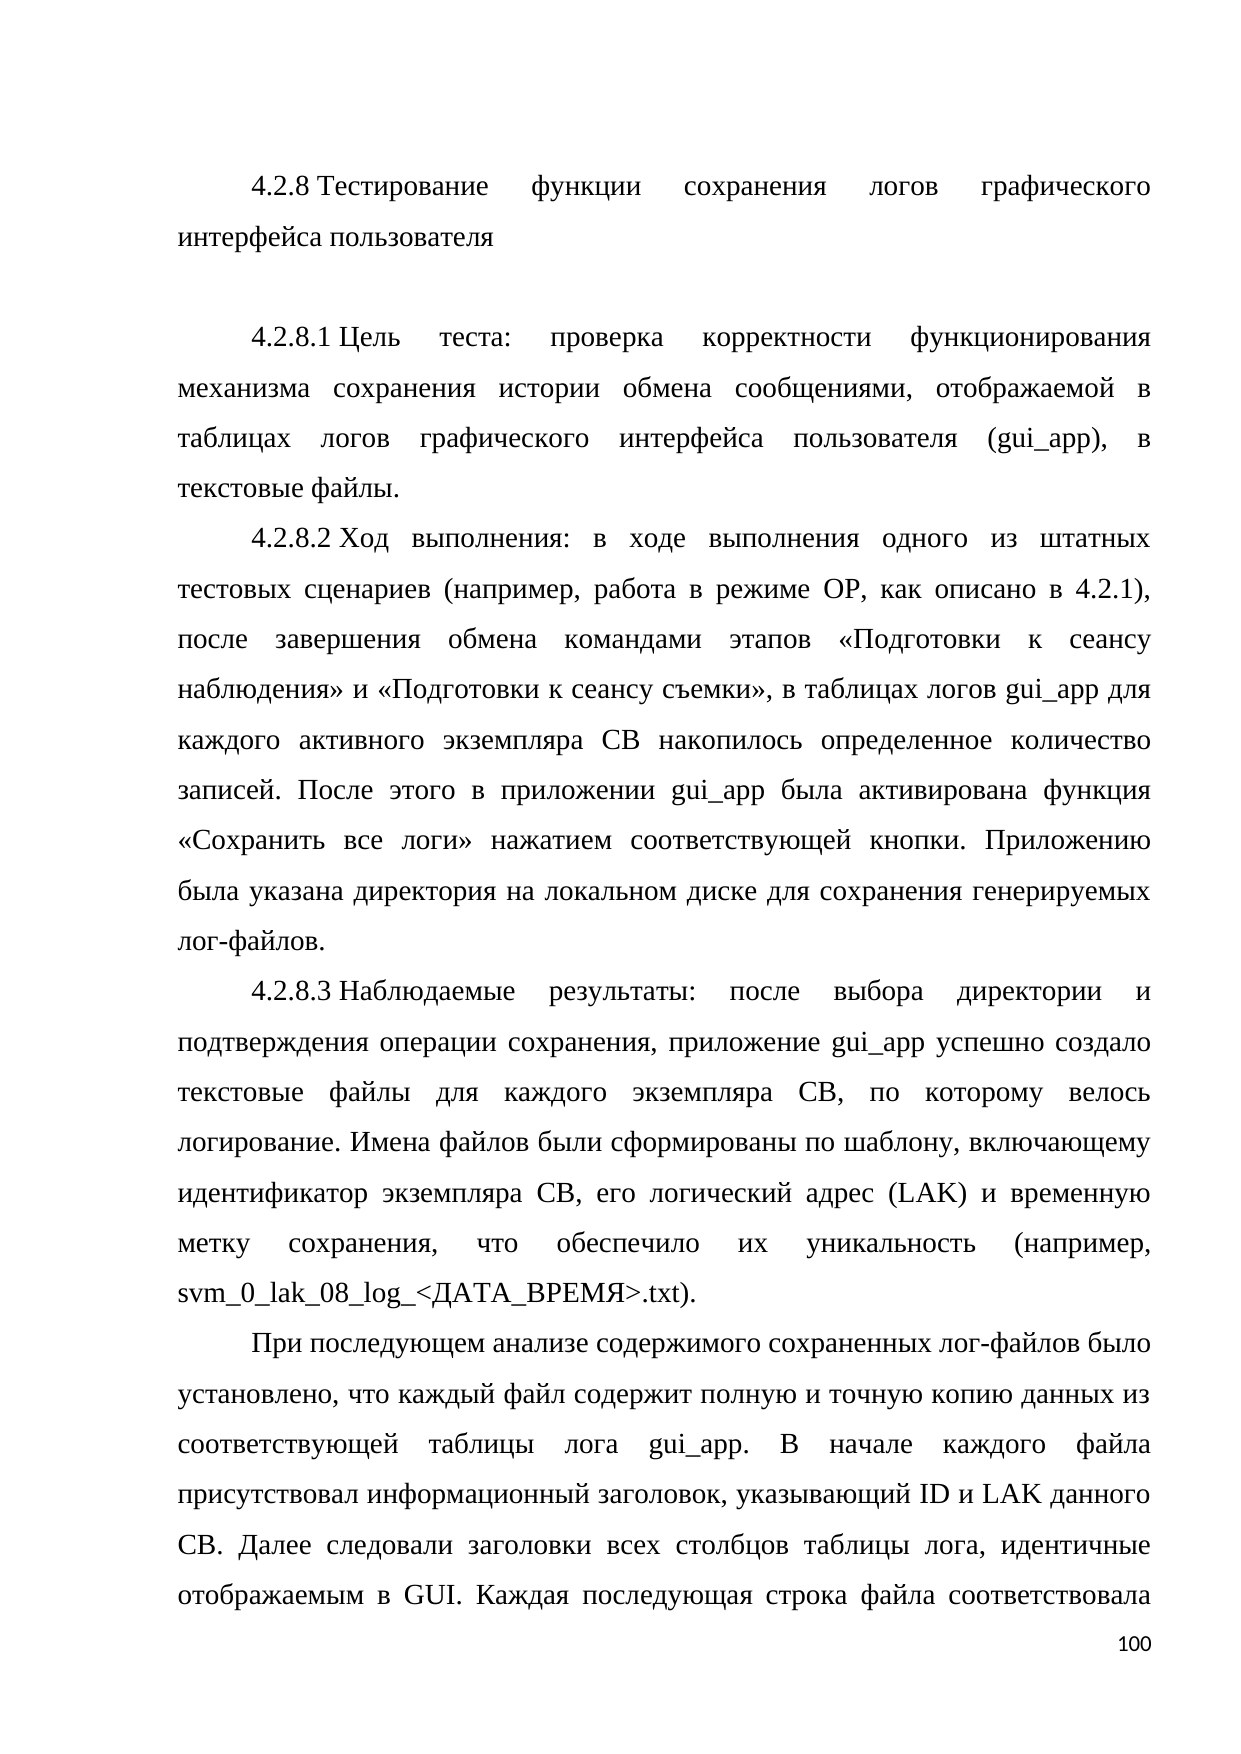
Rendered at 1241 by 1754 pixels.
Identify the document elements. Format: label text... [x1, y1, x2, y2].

text Ход выполнения: в ходе выполнения одного из штатных тестовых сценариев (например, работа в режиме ОР, как описано в 4.2.1), после завершения обмена командами этапов «Подготовки к сеансу наблюдения» и «Подготовки к сеансу съемки», в таблицах логов gui_app для каждого активного экземпляра СВ накопилось определенное количество записей. После этого в приложении gui_app была активирована функция «Сохранить все логи» нажатием соответствующей кнопки. Приложению была указана директория на локальном диске для сохранения генерируемых лог-файлов. [177, 521, 1152, 957]
text Тестирование функции сохранения логов графического интерфейса пользователя [177, 168, 1152, 252]
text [177, 1326, 1152, 1611]
text Наблюдаемые результаты: после выбора директории и подтверждения операции сохранения, приложение gui_app успешно создало текстовые файлы для каждого экземпляра СВ, по которому велось логирование. Имена файлов были сформированы по шаблону, включающему идентификатор экземпляра СВ, его логический адрес (LAK) и временную метку сохранения, что обеспечило их уникальность (например, svm_0_lak_08_log_<ДАТА_ВРЕМЯ>.txt). [177, 973, 1152, 1309]
text Цель теста: проверка корректности функционирования механизма сохранения истории обмена сообщениями, отображаемой в таблицах логов графического интерфейса пользователя (gui_app), в текстовые файлы. [177, 319, 1152, 504]
